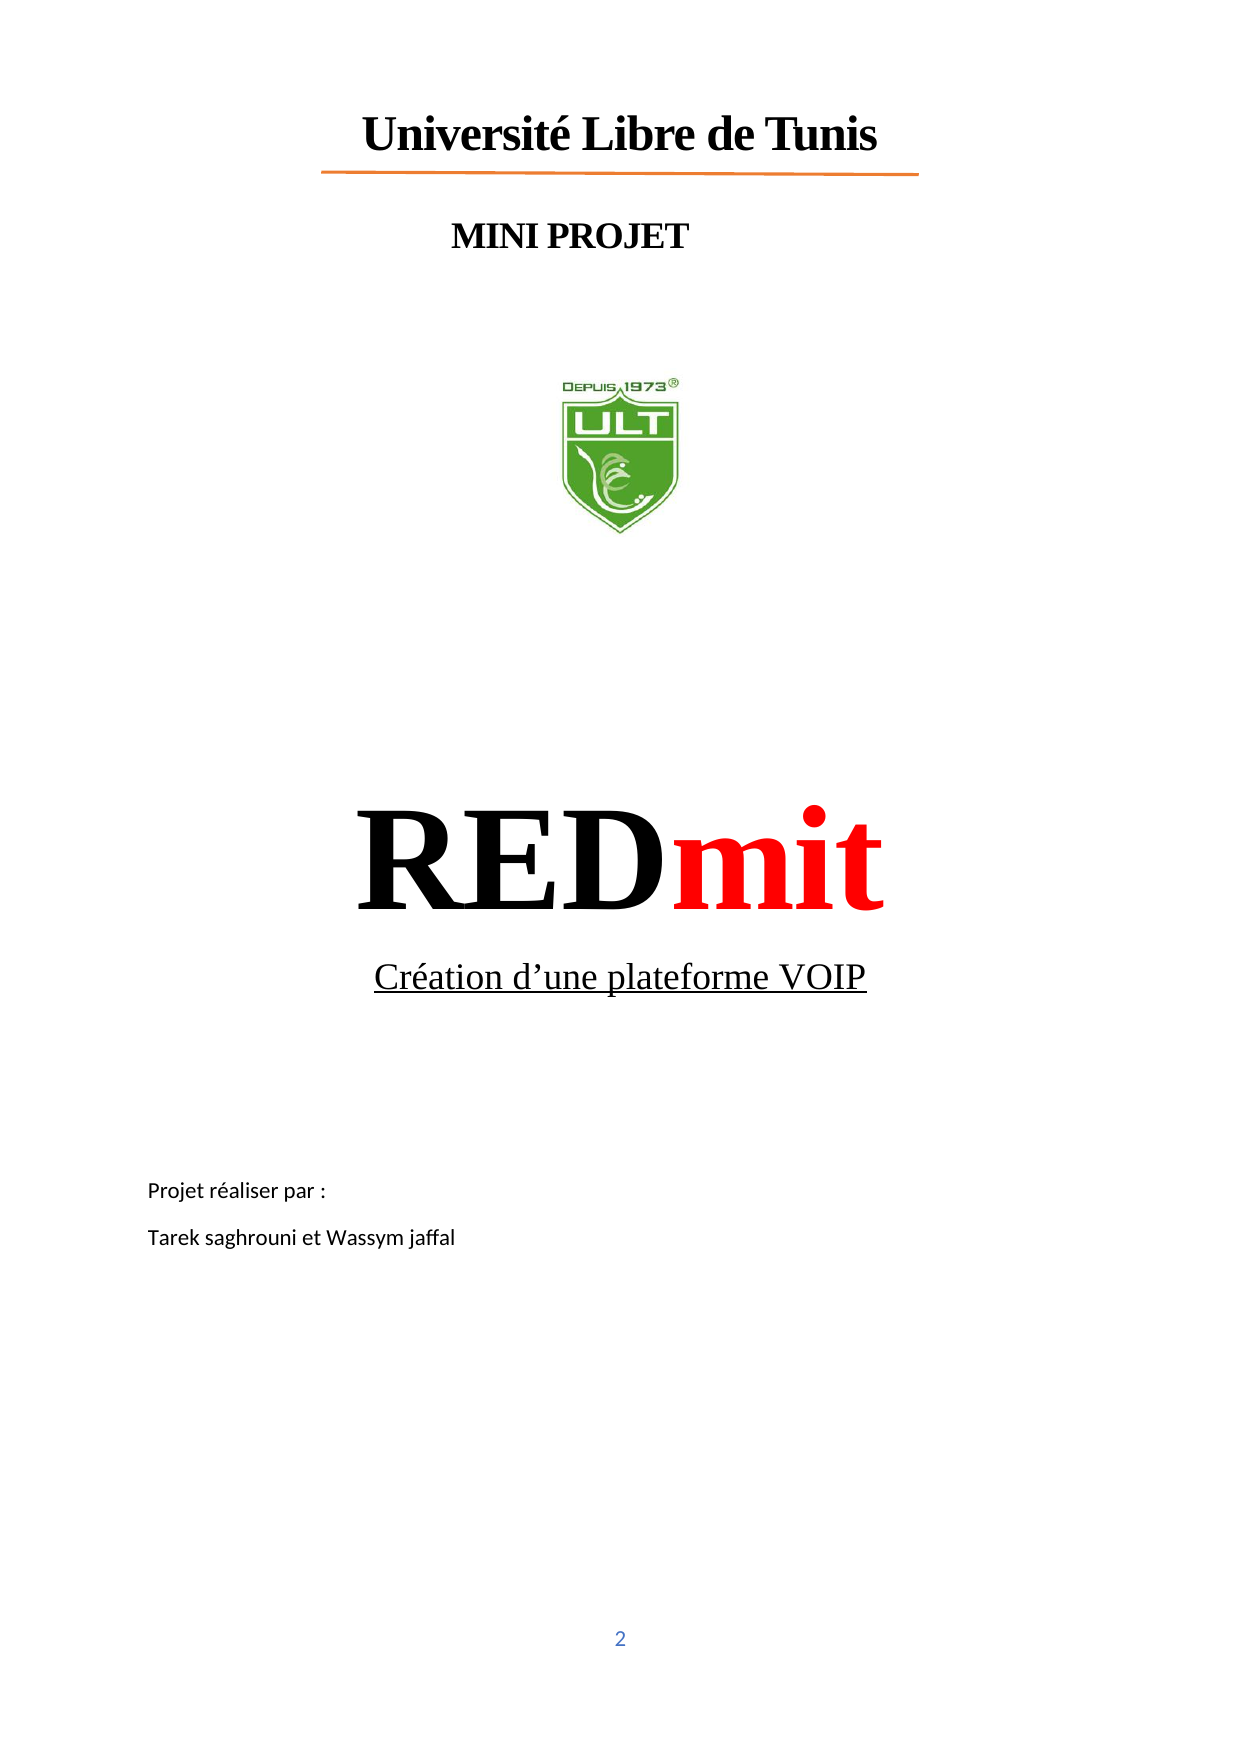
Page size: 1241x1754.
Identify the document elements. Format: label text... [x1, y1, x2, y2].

text Tarek saghrοuni et Wassym jaffal [148, 1223, 1093, 1251]
title Université Libre de Tunis [148, 103, 1093, 161]
text Création d’une plateforme VΟIP [148, 954, 1093, 997]
title REDmit [148, 769, 1093, 942]
title MINI PRΟJET [148, 214, 1093, 257]
picture [474, 368, 766, 544]
text Prοjet réaliser par : [148, 1176, 1093, 1204]
